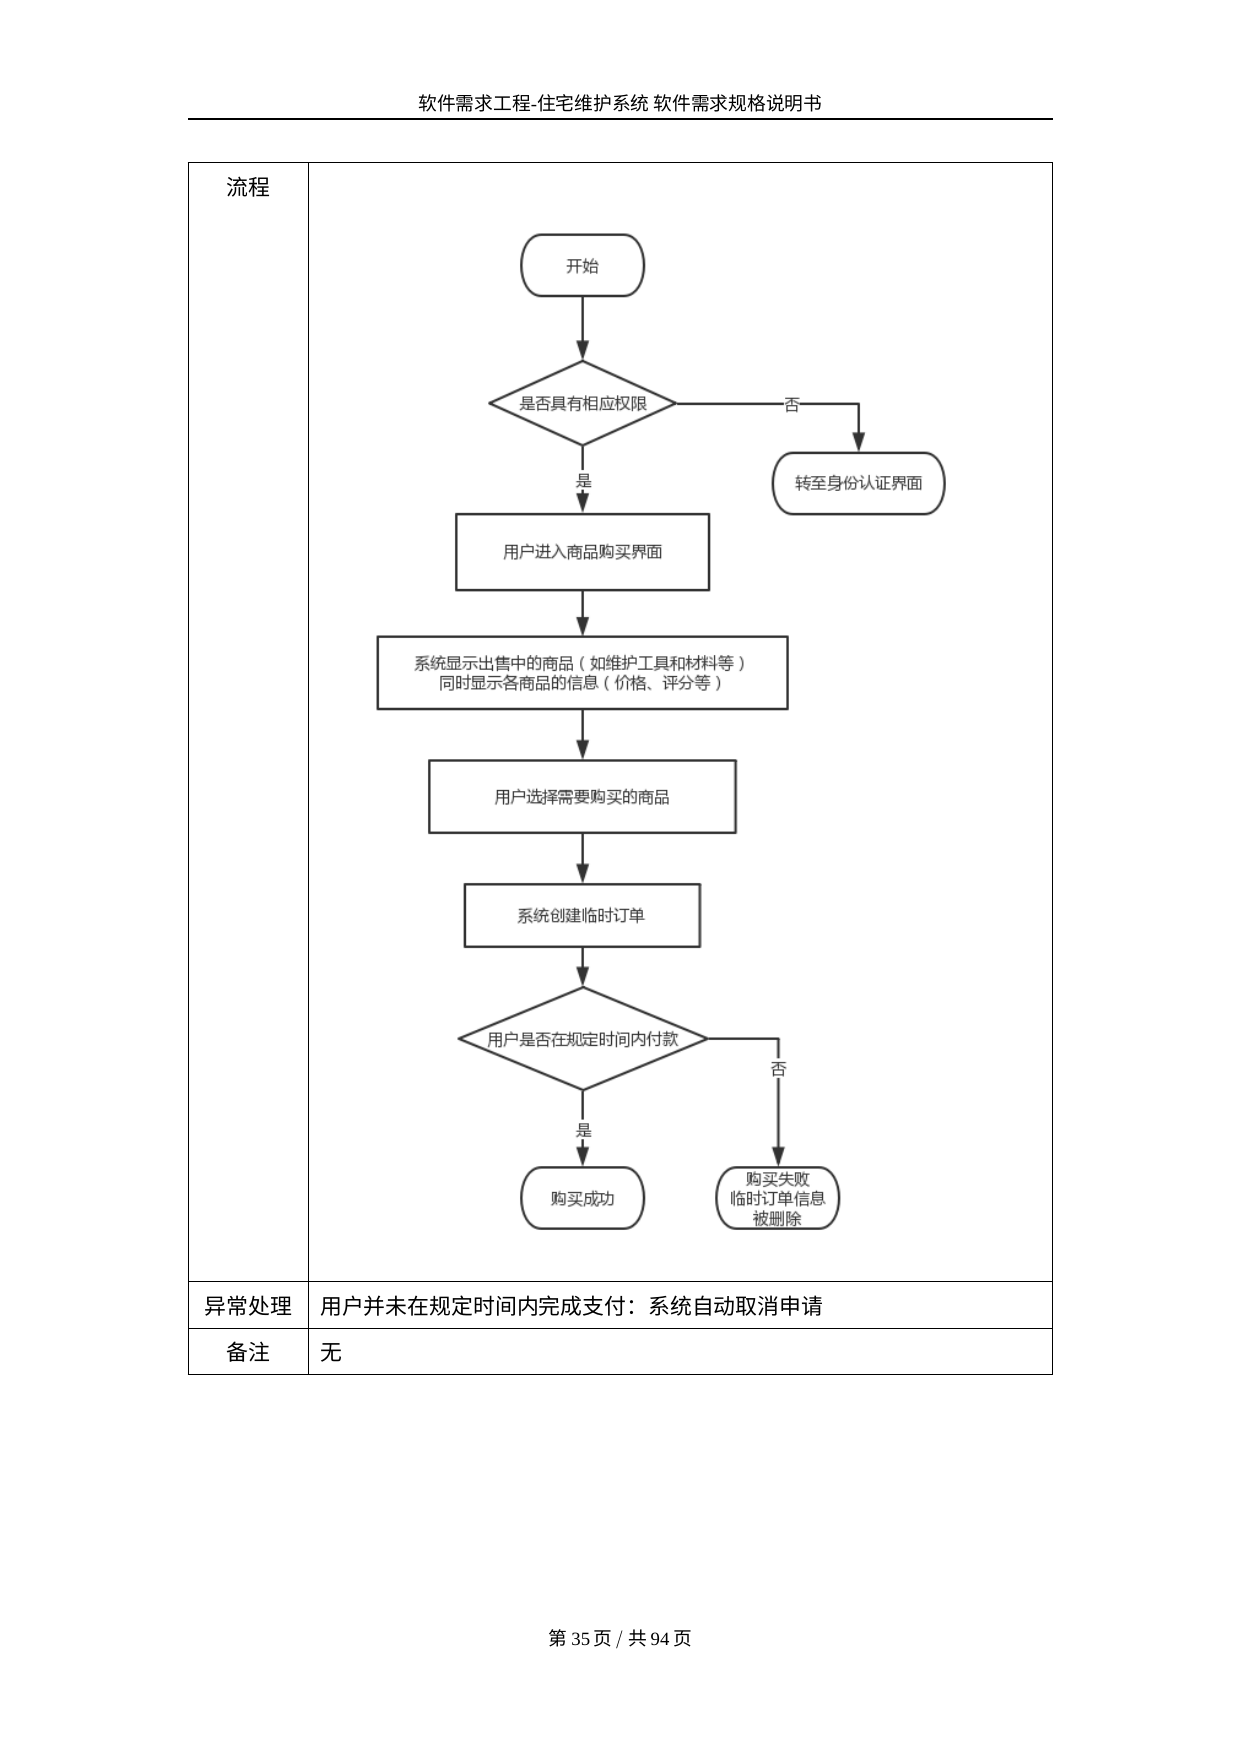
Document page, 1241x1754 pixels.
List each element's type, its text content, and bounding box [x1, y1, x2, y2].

table_cell [309, 163, 1052, 1281]
table_cell 异常处理 [189, 1282, 308, 1327]
table_cell 备注 [189, 1329, 308, 1374]
table_cell 无 [309, 1329, 1052, 1374]
table_cell 流程 [189, 163, 308, 1281]
picture [319, 176, 984, 1268]
table_cell 用户并未在规定时间内完成支付：系统自动取消申请 [309, 1282, 1052, 1327]
